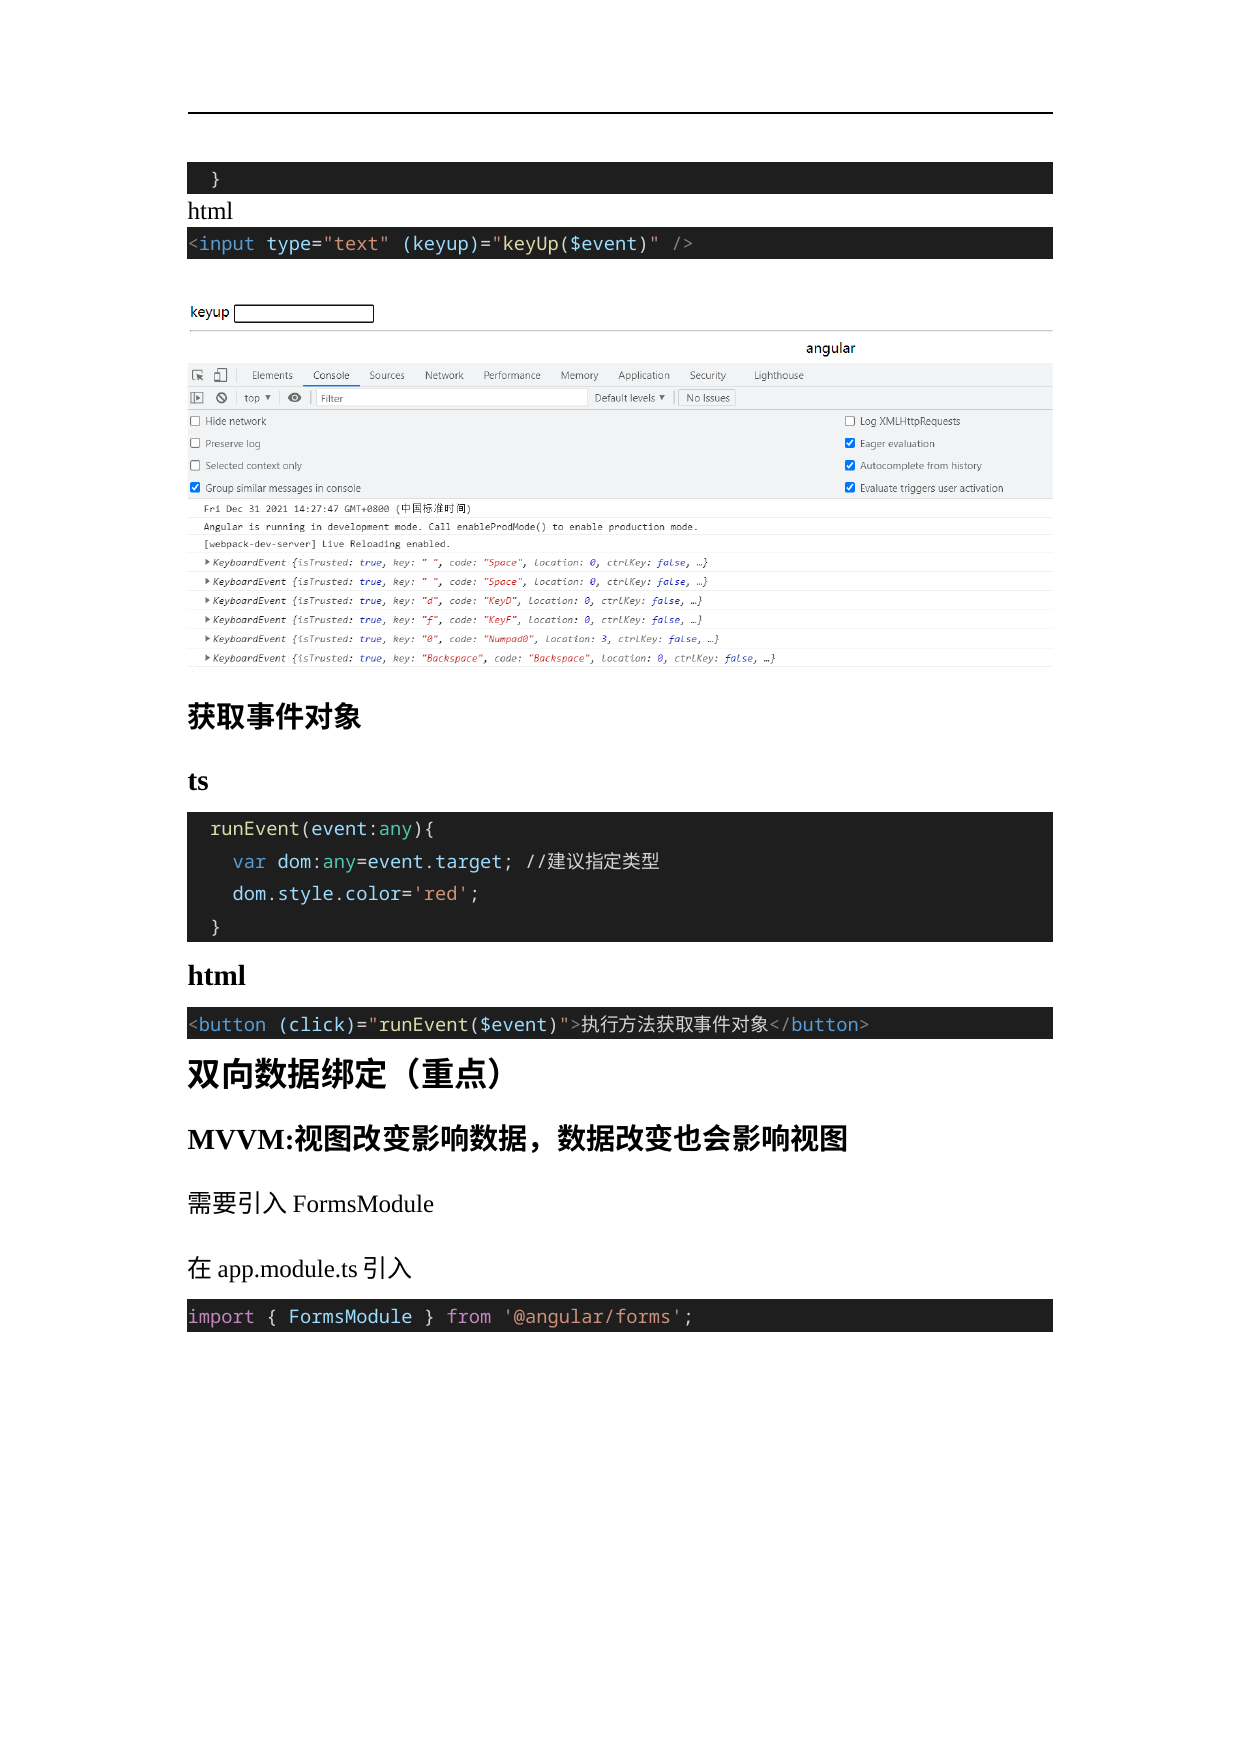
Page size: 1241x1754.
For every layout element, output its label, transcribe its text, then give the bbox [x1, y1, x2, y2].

text MVVM:视图改变影响数据，数据改变也会影响视图 [187, 1104, 1053, 1169]
text } [187, 909, 1053, 942]
text ts [187, 747, 1053, 812]
text <button (click)="runEvent($event)">执行方法获取事件对象</button> [187, 1007, 1053, 1039]
text 需要引入FormsModule [187, 1169, 1053, 1234]
text } [187, 162, 1053, 194]
subtitle 双向数据绑定（重点） [187, 1039, 1053, 1104]
text runEvent(event:any){ [187, 812, 1053, 844]
text <input type="text" (keyup)="keyUp($event)" /> [187, 227, 1053, 259]
text import { FormsModule } from '@angular/forms'; [187, 1299, 1053, 1332]
text html [187, 942, 1053, 1007]
text html [187, 194, 1053, 227]
text 获取事件对象 [187, 682, 1053, 747]
picture [187, 302, 1053, 672]
text 在app.module.ts引入 [187, 1234, 1053, 1299]
text var dom:any=event.target; //建议指定类型 [187, 844, 1053, 877]
text dom.style.color='red'; [187, 877, 1053, 909]
